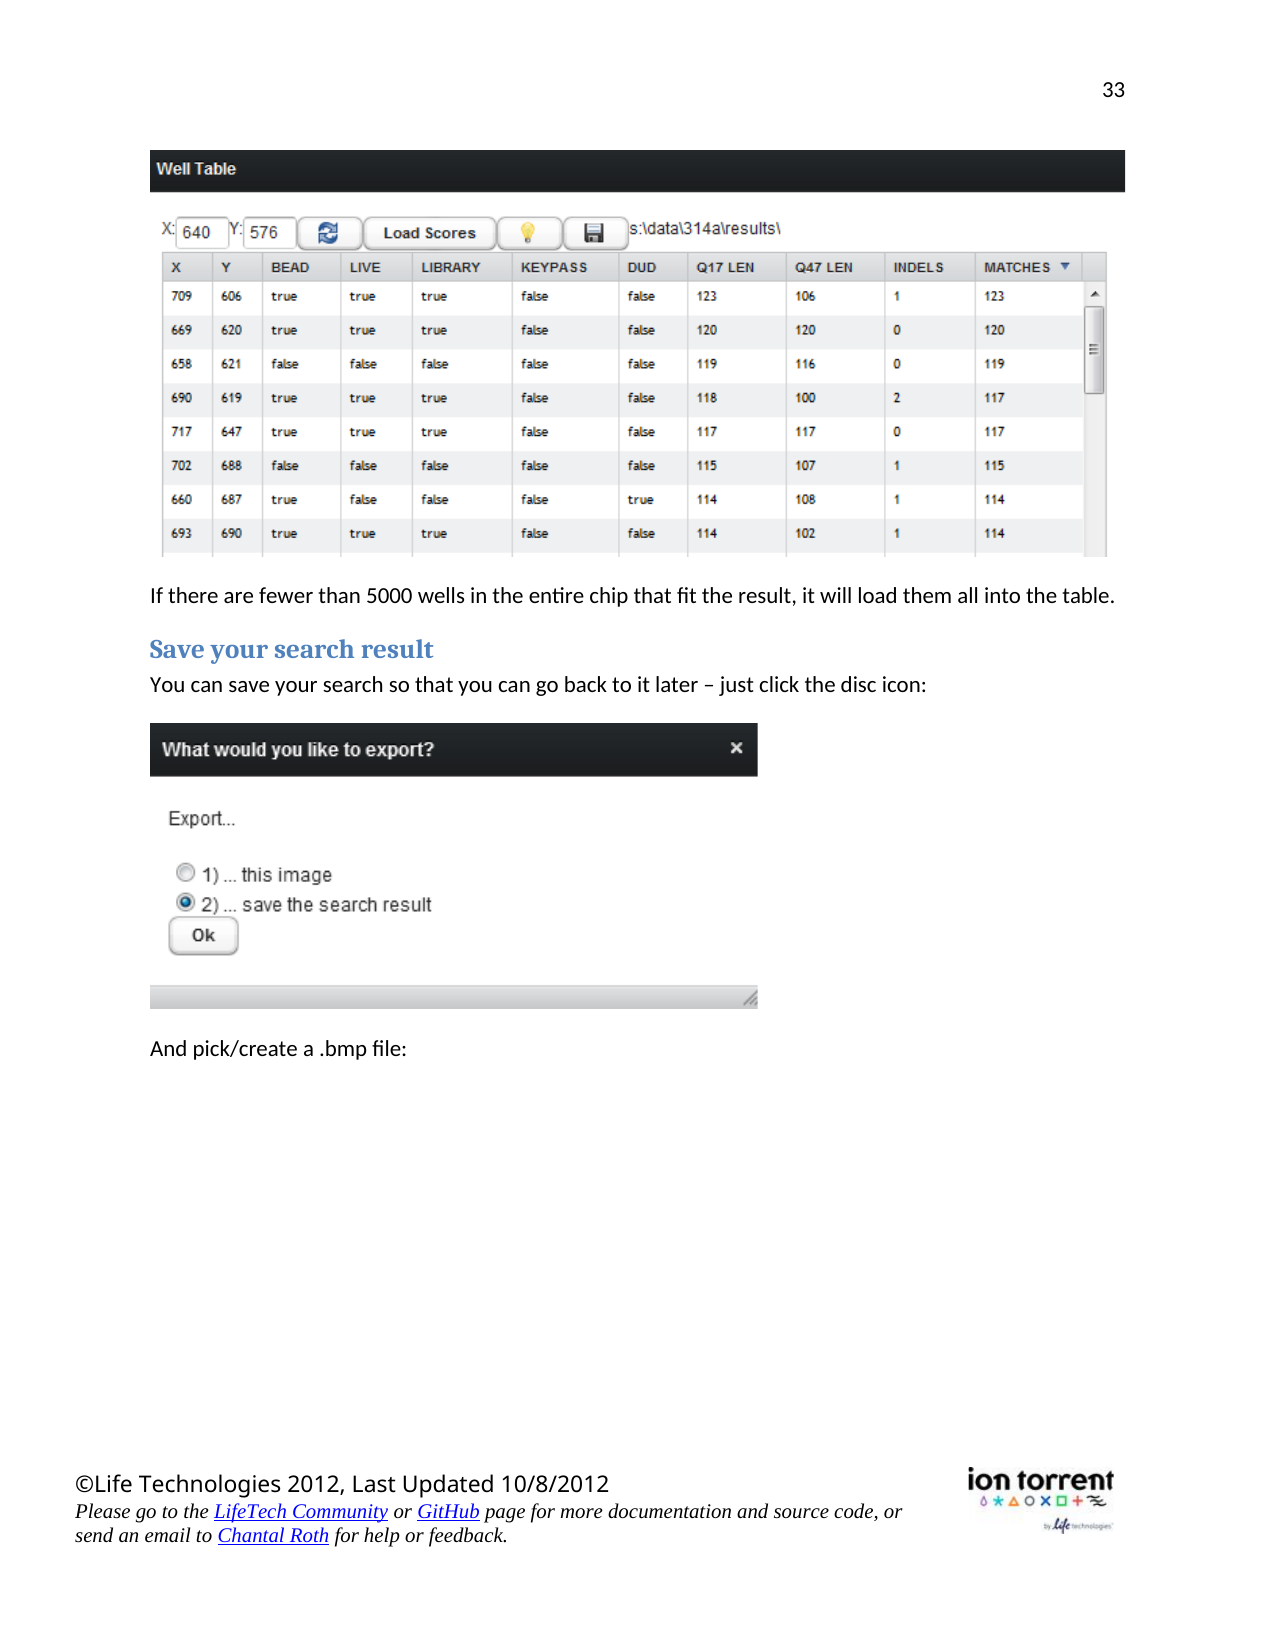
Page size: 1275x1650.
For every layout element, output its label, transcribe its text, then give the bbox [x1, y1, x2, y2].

text You can save your search so that you can go back to it later – just click the disc icon: [150, 670, 1125, 698]
picture [150, 723, 758, 1009]
text If there are fewer than 5000 wells in the entire chip that fit the result, it will load them all into the table. [150, 581, 1125, 609]
text And pick/create a .bmp file: [150, 1034, 1125, 1062]
subtitle Save your search result [150, 634, 1125, 665]
picture [150, 150, 1125, 557]
picture [968, 1467, 1114, 1534]
